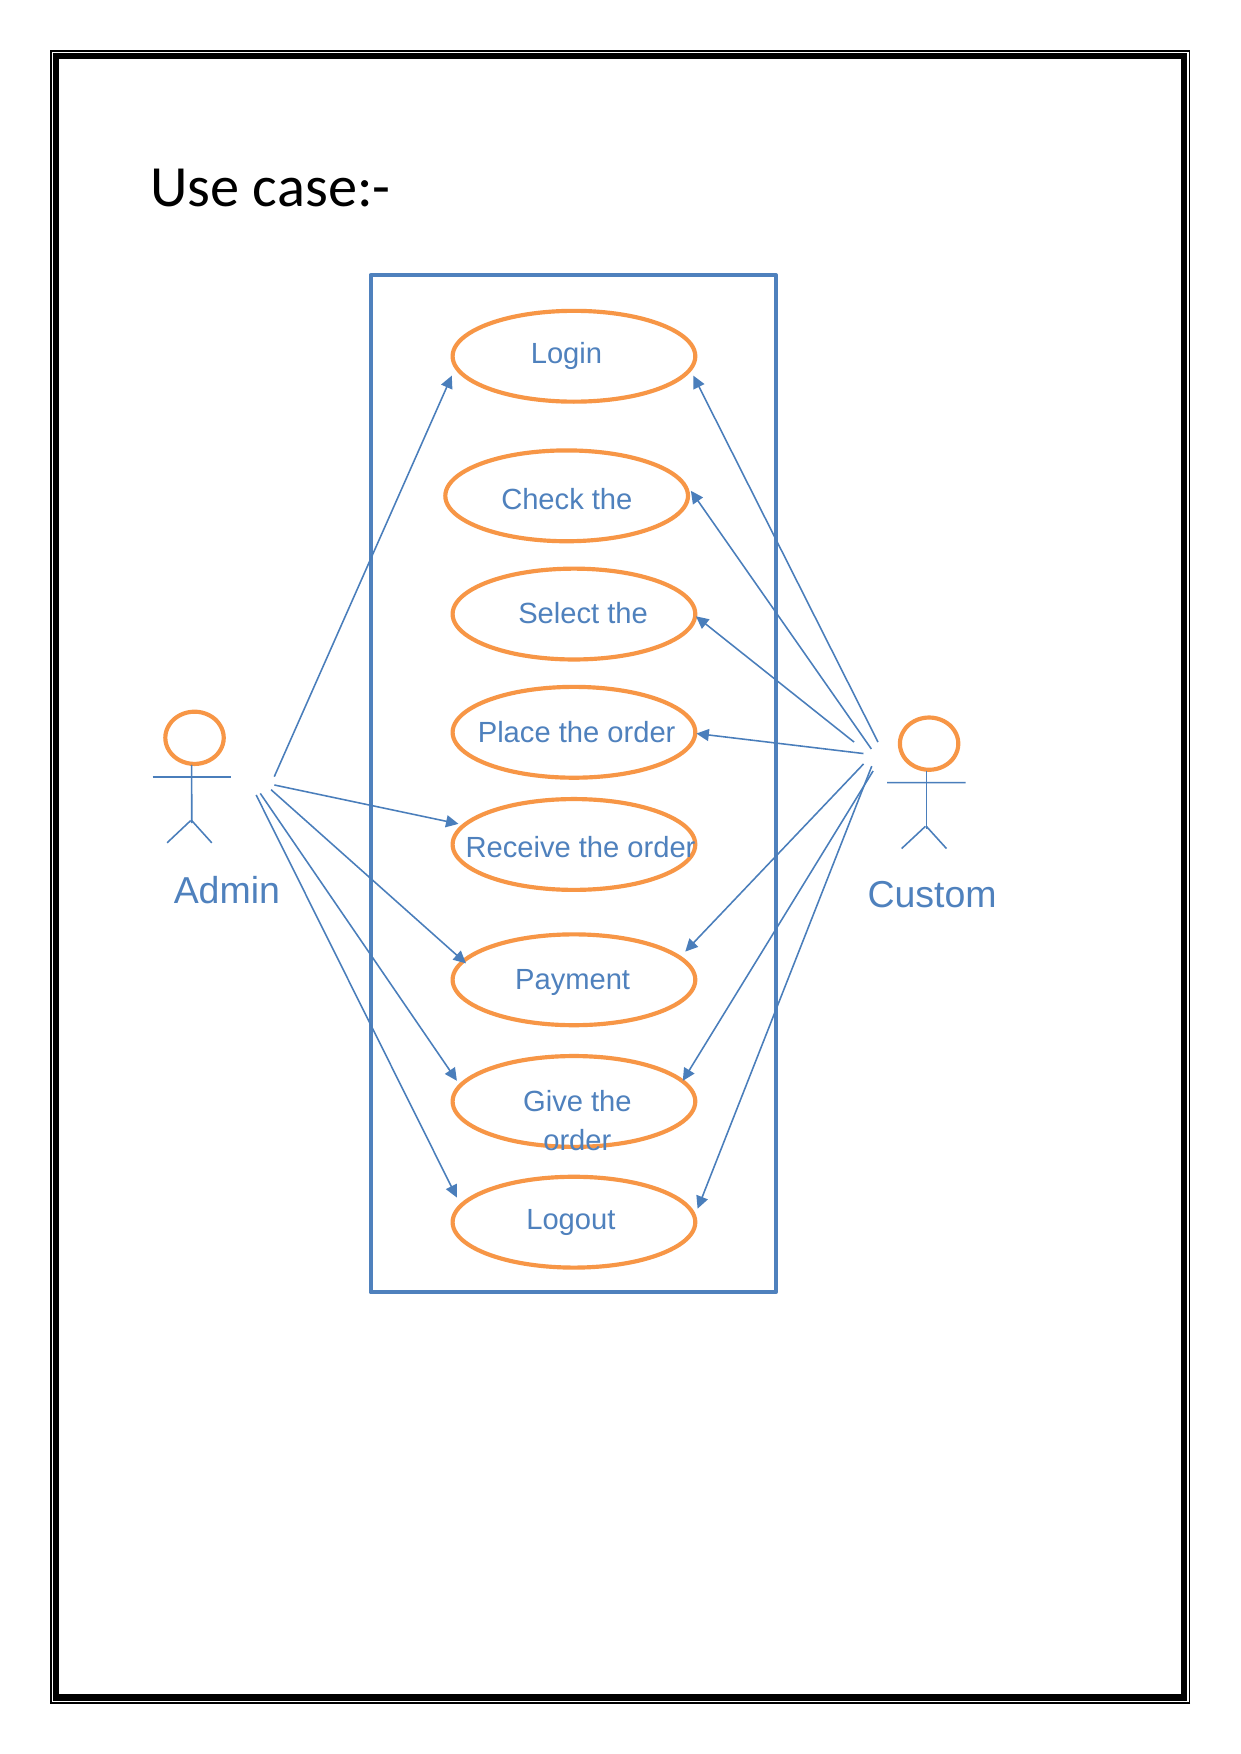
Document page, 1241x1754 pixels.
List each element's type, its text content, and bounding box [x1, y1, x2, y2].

text Use case:- [150, 150, 1090, 221]
